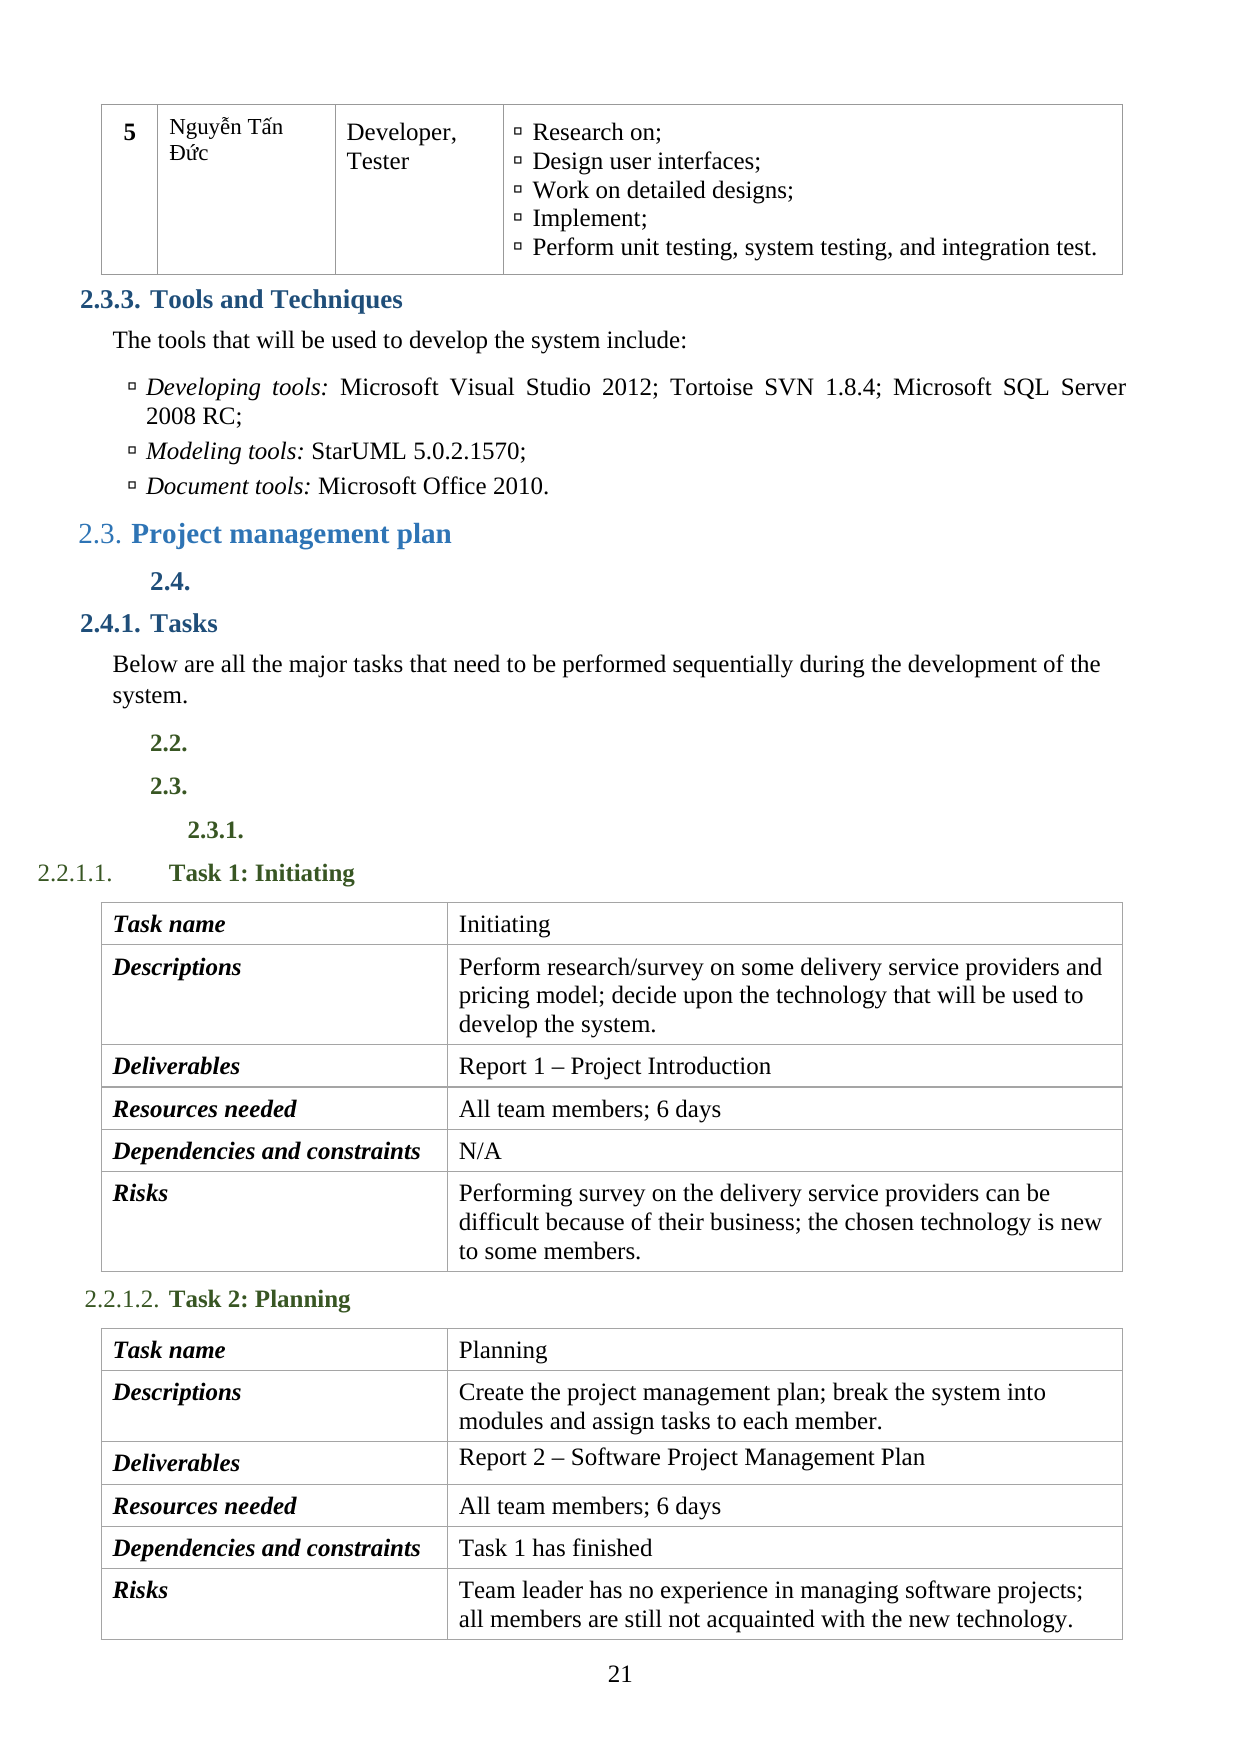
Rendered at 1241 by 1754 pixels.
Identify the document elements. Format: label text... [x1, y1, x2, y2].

table_cell Perform research/survey on some delivery service providers and pricing model; decide upon the technology that will be used to develop the system. [448, 945, 1122, 1044]
table_cell Developer, Tester [336, 105, 503, 273]
subtitle Project management plan [122, 517, 1128, 550]
table_cell 5 [102, 105, 157, 273]
subtitle Tasks [141, 607, 1128, 638]
table_cell Dependencies and constraints [102, 1527, 447, 1568]
table_cell Nguyễn Tấn Đức [158, 105, 335, 273]
table_header Task name [102, 1329, 447, 1370]
table_cell Report 2 – Software Project Management Plan [448, 1442, 1122, 1483]
text Below are all the major tasks that need to be performed sequentially during the development of the system. [112, 649, 1128, 709]
table_cell Risks [102, 1172, 447, 1271]
table_header Planning [448, 1329, 1122, 1370]
table_header Task name [102, 903, 447, 944]
list Document tools: Microsoft Office 2010. [127, 471, 1128, 500]
table_cell Task 1 has finished [448, 1527, 1122, 1568]
list Developing tools: Microsoft Visual Studio 2012; Tortoise SVN 1.8.4; Microsoft SQL Server 2008 RC; [127, 372, 1128, 430]
table_cell Deliverables [102, 1442, 447, 1483]
table_cell All team members; 6 days [448, 1485, 1122, 1526]
list Modeling tools: StarUML 5.0.2.1570; [127, 436, 1128, 465]
table_cell Descriptions [102, 1371, 447, 1441]
subtitle Task 1: Initiating [112, 858, 1128, 887]
text The tools that will be used to develop the system include: [112, 325, 1128, 353]
table_cell Risks [102, 1569, 447, 1639]
table_cell Descriptions [102, 945, 447, 1044]
table_cell Dependencies and constraints [102, 1130, 447, 1171]
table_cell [504, 105, 1122, 273]
table_cell Resources needed [102, 1485, 447, 1526]
table_cell Deliverables [102, 1045, 447, 1086]
table_cell Team leader has no experience in managing software projects; all members are still not acquainted with the new technology. [448, 1569, 1122, 1639]
table_cell N/A [448, 1130, 1122, 1171]
table_cell Report 1 – Project Introduction [448, 1045, 1122, 1086]
subtitle Tools and Techniques [141, 283, 1128, 314]
table_cell Create the project management plan; break the system into modules and assign tasks to each member. [448, 1371, 1122, 1441]
table_cell All team members; 6 days [448, 1088, 1122, 1129]
table_cell Resources needed [102, 1088, 447, 1129]
subtitle Task 2: Planning [159, 1284, 1128, 1313]
table_header Initiating [448, 903, 1122, 944]
table_cell Performing survey on the delivery service providers can be difficult because of their business; the chosen technology is new to some members. [448, 1172, 1122, 1271]
